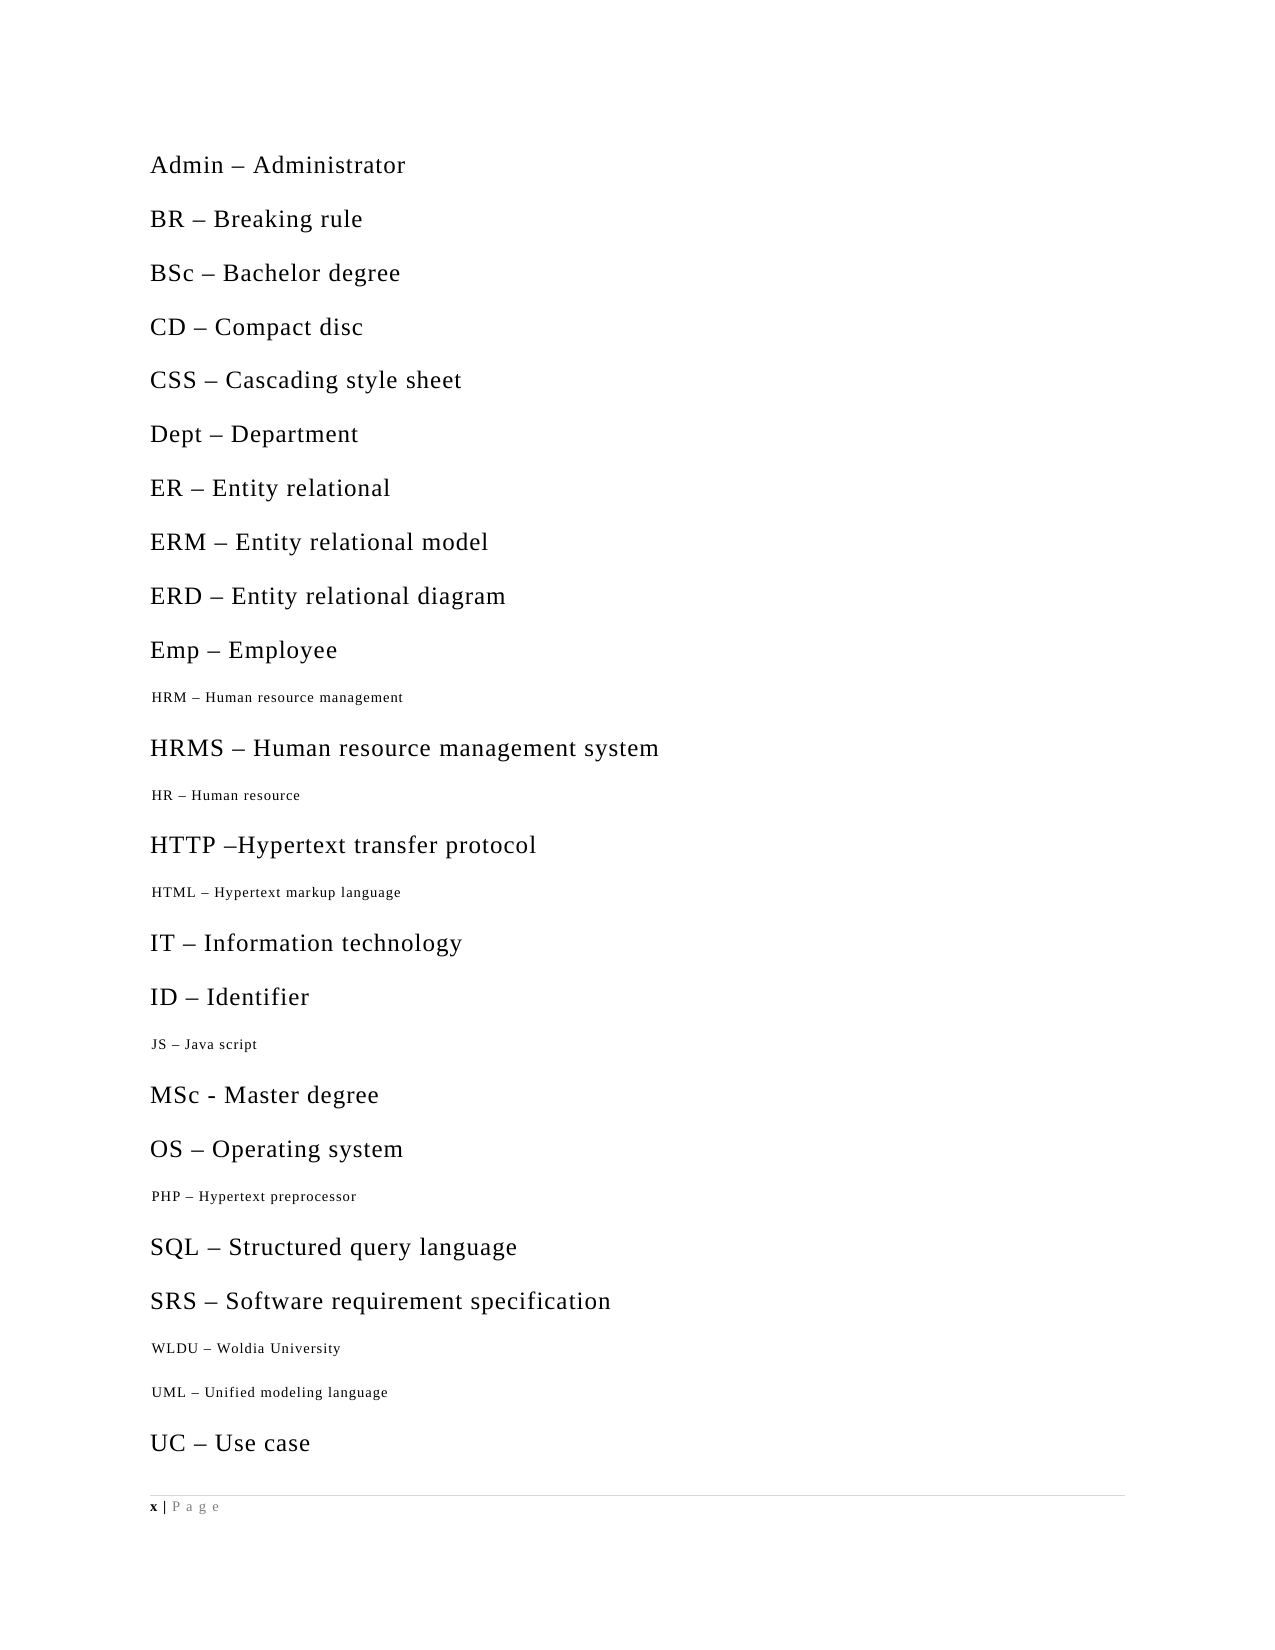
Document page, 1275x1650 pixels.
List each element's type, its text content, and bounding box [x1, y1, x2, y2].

text HTTP –Hypertext transfer protocol [150, 831, 1125, 866]
text WLDU – Woldia University [151, 1340, 1119, 1368]
text PHP – Hypertext preprocessor [151, 1188, 1119, 1217]
text SRS – Software requirement specification [150, 1286, 1125, 1322]
text ERM – Entity relational model [150, 527, 1125, 563]
text UC – Use case [150, 1428, 1125, 1464]
text Admin – Administrator [150, 150, 1125, 186]
text IT – Information technology [150, 928, 1125, 964]
text CD – Compact disc [150, 312, 1125, 347]
text SQL – Structured query language [150, 1232, 1125, 1268]
text Emp – Employee [150, 635, 1125, 671]
text HTML – Hypertext markup language [151, 884, 1119, 913]
text ERD – Entity relational diagram [150, 581, 1125, 617]
text HRM – Human resource management [151, 688, 1119, 717]
text HR – Human resource [151, 786, 1119, 815]
text BSc – Bachelor degree [150, 258, 1125, 294]
text OS – Operating system [150, 1134, 1125, 1170]
text CSS – Cascading style sheet [150, 365, 1125, 401]
text ER – Entity relational [150, 473, 1125, 509]
text Dept – Department [150, 419, 1125, 455]
text UML – Unified modeling language [151, 1384, 1119, 1412]
text JS – Java script [151, 1036, 1119, 1065]
text BR – Breaking rule [150, 204, 1125, 240]
text ID – Identifier [150, 982, 1125, 1018]
text MSc - Master degree [150, 1080, 1125, 1116]
text HRMS – Human resource management system [150, 733, 1125, 768]
